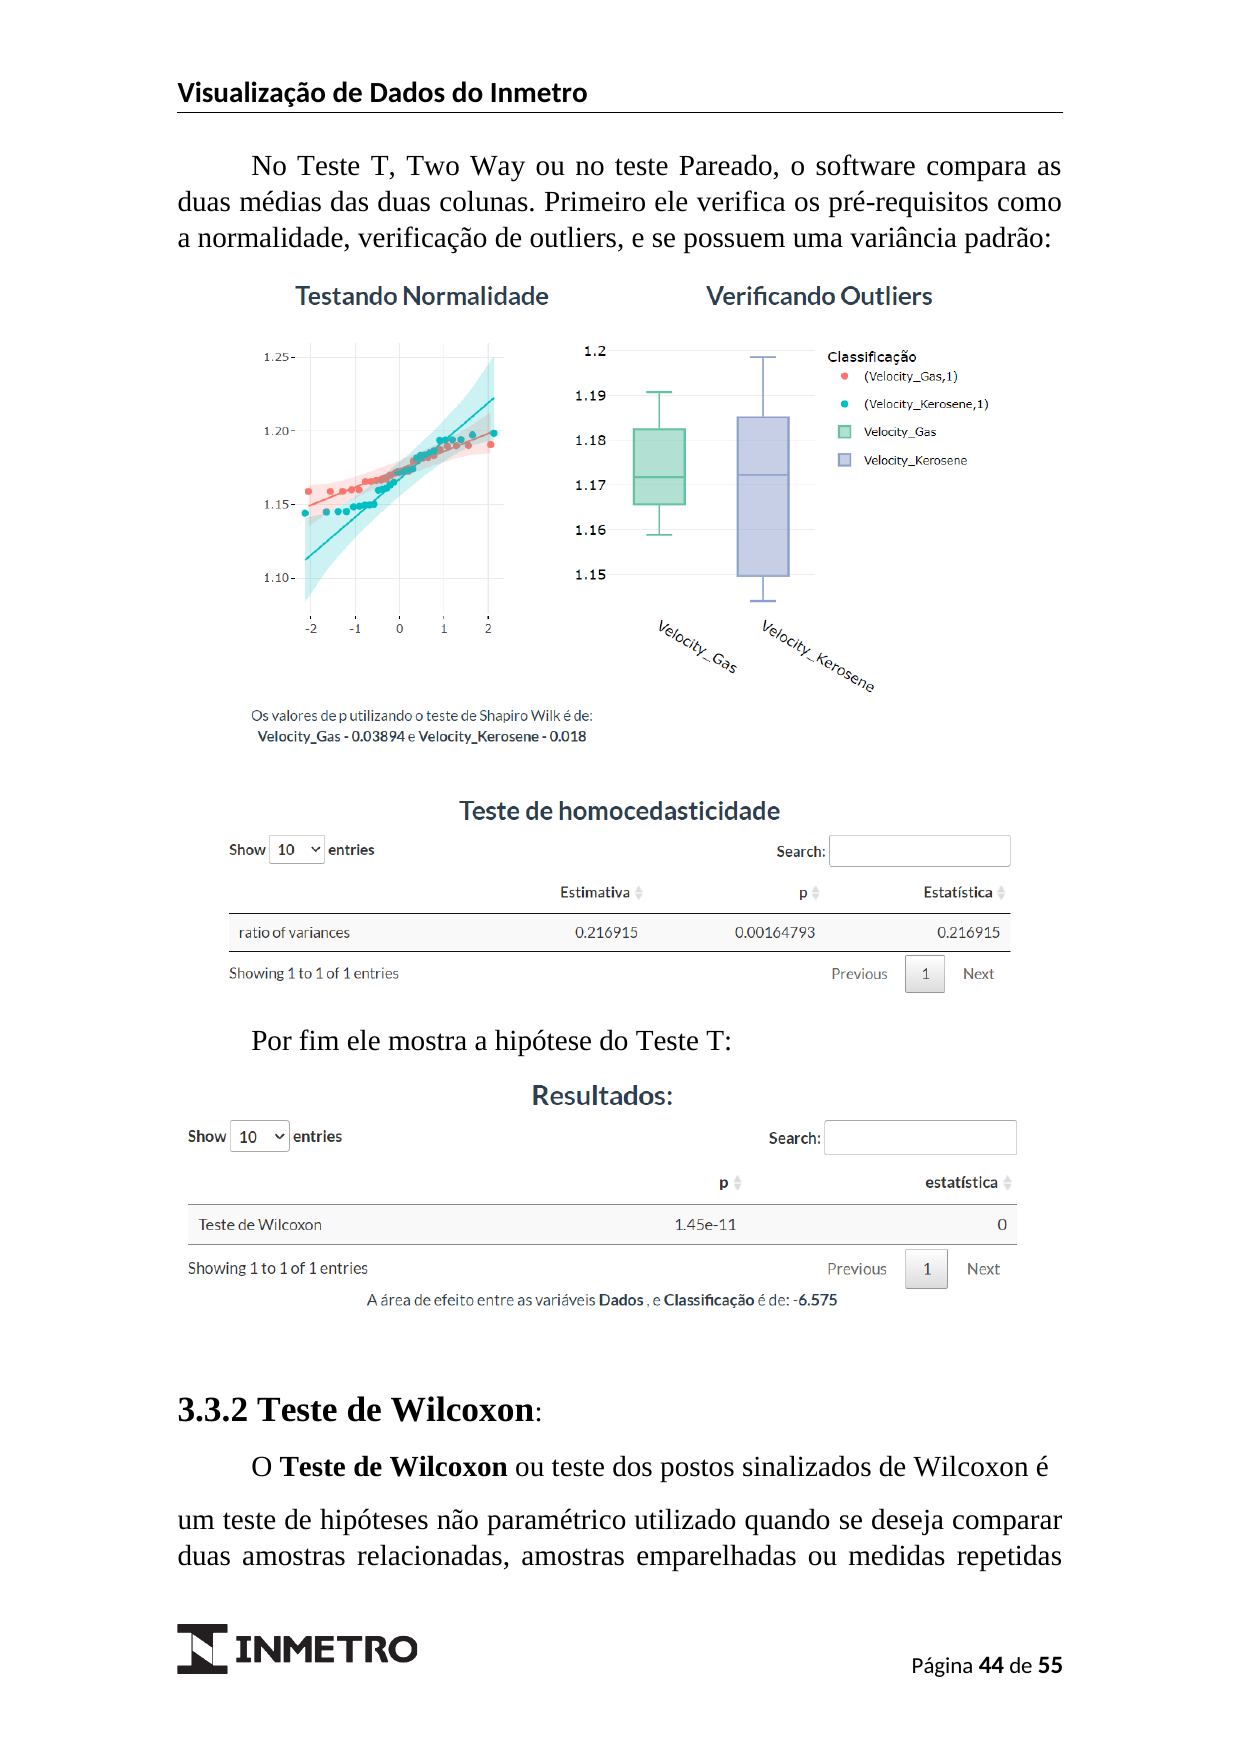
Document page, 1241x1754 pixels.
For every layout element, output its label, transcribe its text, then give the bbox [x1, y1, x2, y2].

picture [250, 272, 990, 759]
text No Teste T, Two Way ou no teste Pareado, o software compara as duas médias das duas colunas. Primeiro ele verifica os pré-requisitos como a normalidade, verificação de outliers, e se possuem uma variância padrão: [177, 148, 1063, 253]
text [177, 1502, 1063, 1572]
text O Teste de Wilcoxon ou teste dos postos sinalizados de Wilcoxon é [177, 1449, 1063, 1483]
picture [224, 777, 1016, 1004]
picture [177, 1624, 418, 1674]
picture [177, 1075, 1033, 1317]
text 3.3.2 Teste de Wilcoxon: [177, 1388, 1063, 1429]
text Por fim ele mostra a hipótese do Teste T: [177, 1023, 1063, 1056]
